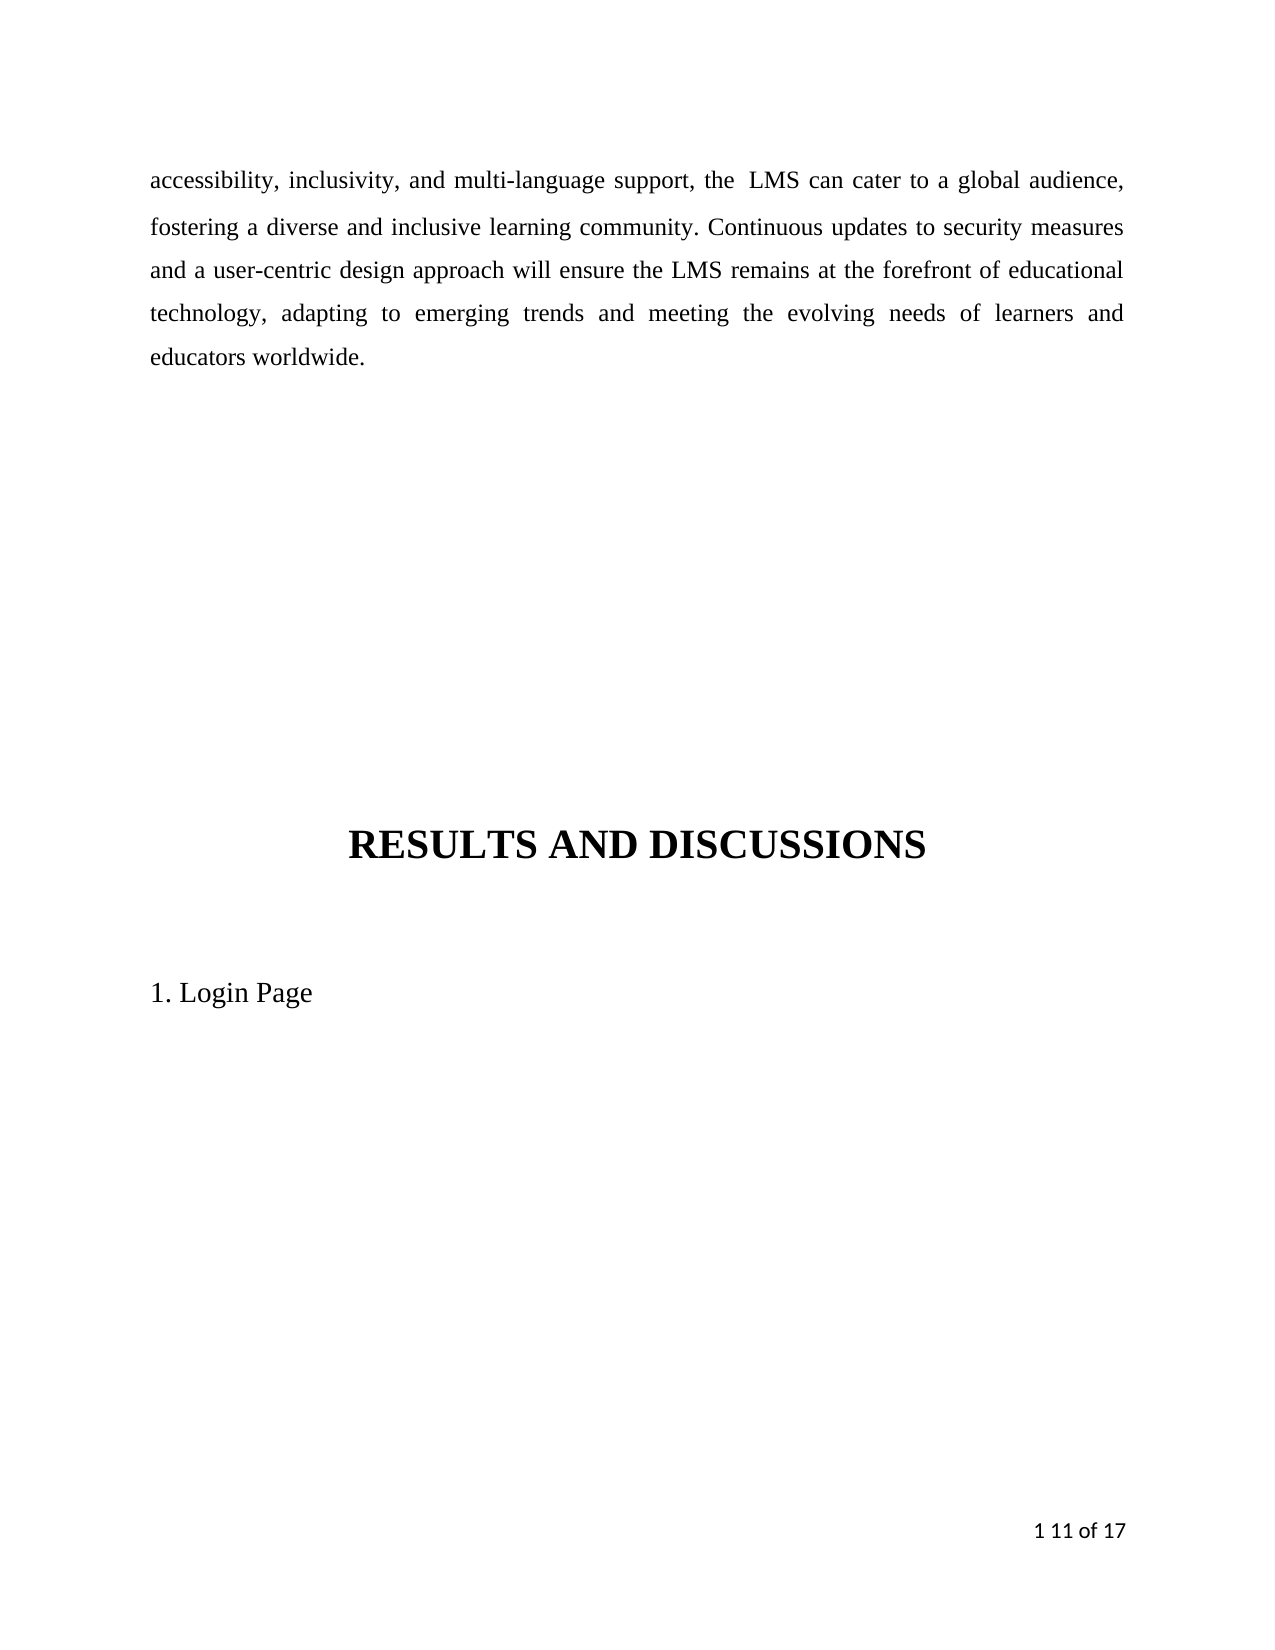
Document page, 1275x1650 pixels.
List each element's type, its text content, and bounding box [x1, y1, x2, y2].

text 1. Login Page [150, 976, 1125, 1009]
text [150, 150, 1125, 370]
text RESULTS AND DISCUSSIONS [150, 820, 1125, 868]
